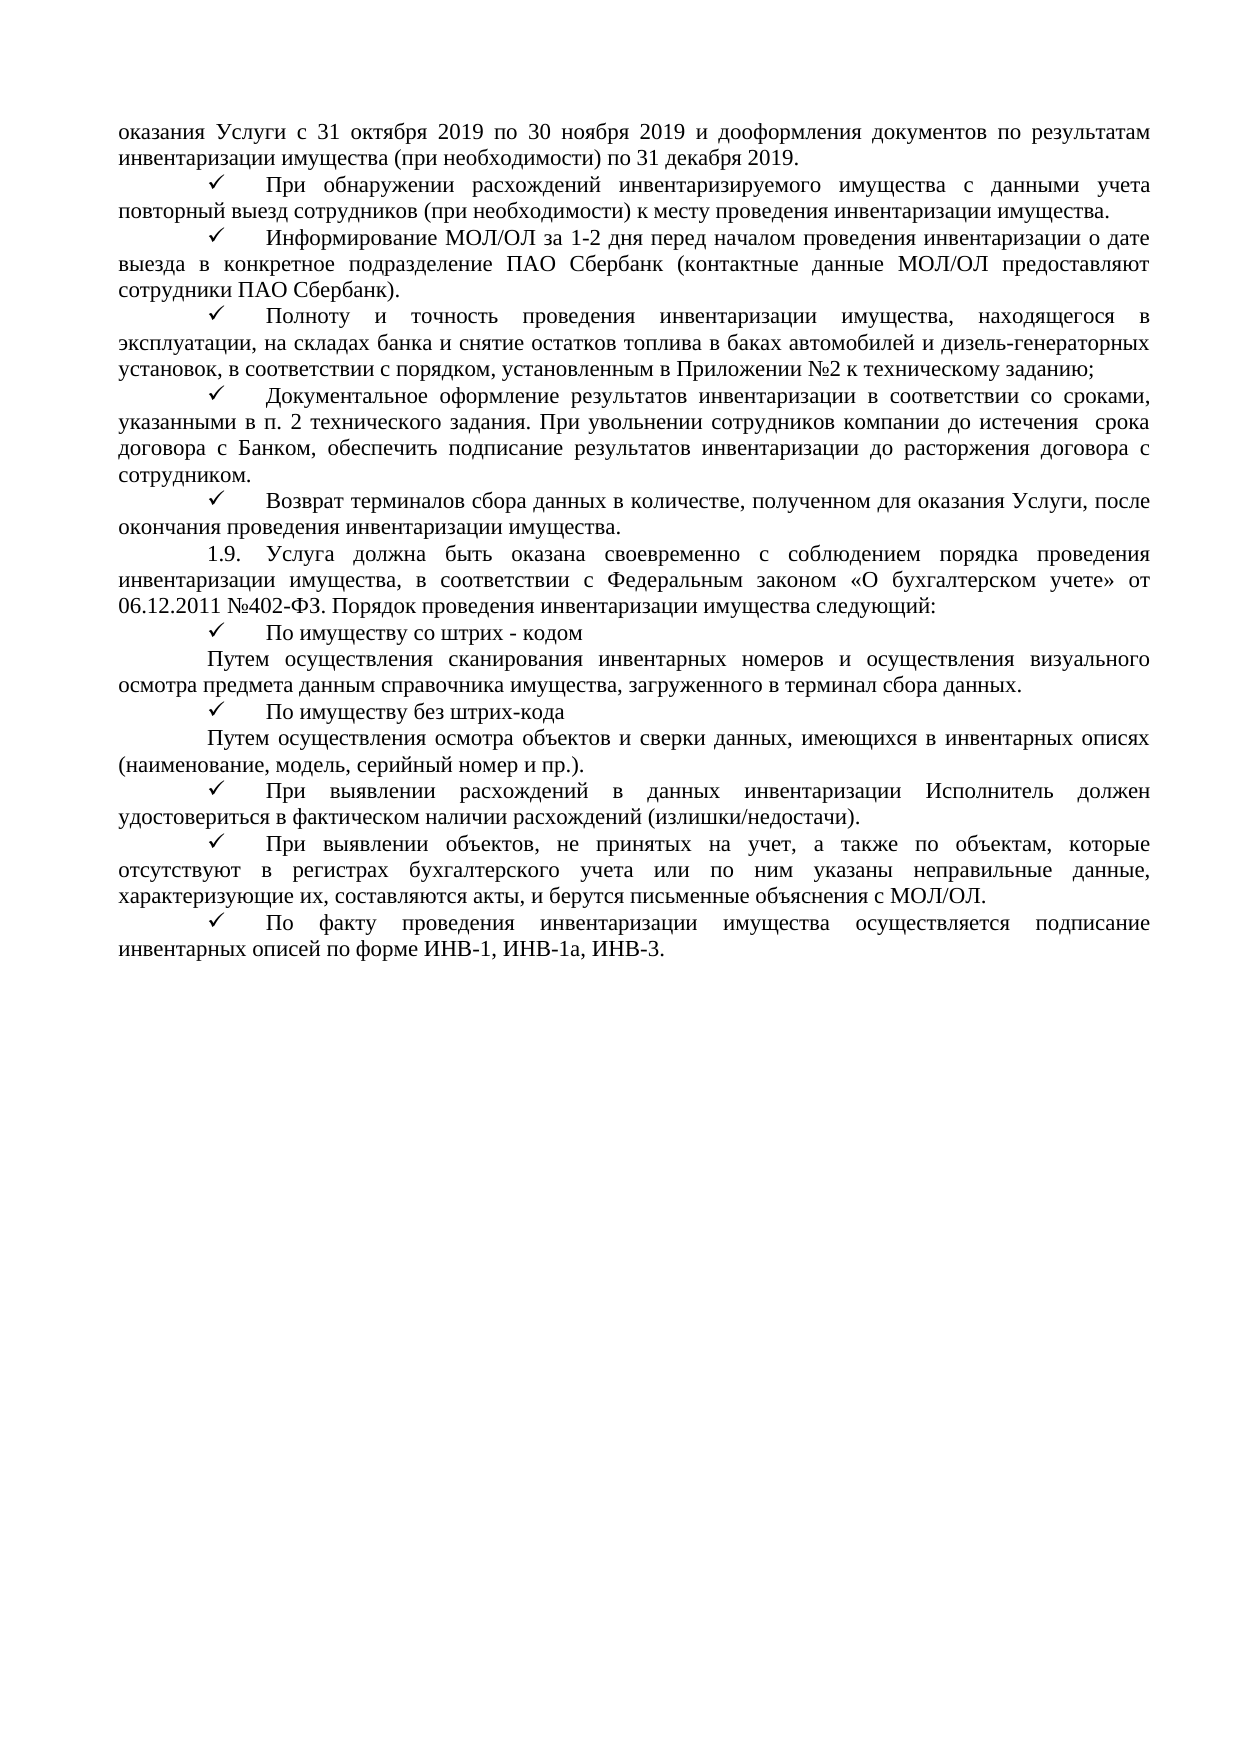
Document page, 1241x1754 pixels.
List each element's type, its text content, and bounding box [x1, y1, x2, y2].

list Информирование МОЛ/ОЛ за 1-2 дня перед началом проведения инвентаризации о дате выезда в конкретное подразделение ПАО Сбербанк (контактные данные МОЛ/ОЛ предоставляют сотрудники ПАО Сбербанк). [118, 223, 1152, 303]
text Путем осуществления осмотра объектов и сверки данных, имеющихся в инвентарных описях (наименование, модель, серийный номер и пр.). [118, 724, 1152, 777]
list Документальное оформление результатов инвентаризации в соответствии со сроками, указанными в п. 2 технического задания. При увольнении сотрудников компании до истечения срока договора с Банком, обеспечить подписание результатов инвентаризации до расторжения договора с сотрудником. [118, 382, 1152, 487]
list По имуществу без штрих-кода [118, 698, 1152, 724]
list При выявлении расхождений в данных инвентаризации Исполнитель должен удостовериться в фактическом наличии расхождений (излишки/недостачи). [118, 777, 1152, 830]
list При обнаружении расхождений инвентаризируемого имущества с данными учета повторный выезд сотрудников (при необходимости) к месту проведения инвентаризации имущества. [118, 171, 1152, 223]
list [118, 118, 1152, 171]
list Полноту и точность проведения инвентаризации имущества, находящегося в эксплуатации, на складах банка и снятие остатков топлива в баках автомобилей и дизель-генераторных установок, в соответствии с порядком, установленным в Приложении №2 к техническому заданию; [118, 303, 1152, 382]
list Услуга должна быть оказана своевременно с соблюдением порядка проведения инвентаризации имущества, в соответствии с Федеральным законом «О бухгалтерском учете» от 06.12.2011 №402-ФЗ. Порядок проведения инвентаризации имущества следующий: [118, 540, 1152, 619]
list При выявлении объектов, не принятых на учет, а также по объектам, которые отсутствуют в регистрах бухгалтерского учета или по ним указаны неправильные данные, характеризующие их, составляются акты, и берутся письменные объяснения с МОЛ/ОЛ. [118, 830, 1152, 909]
list По имуществу со штрих - кодом [118, 619, 1152, 645]
list Возврат терминалов сбора данных в количестве, полученном для оказания Услуги, после окончания проведения инвентаризации имущества. [118, 487, 1152, 540]
list По факту проведения инвентаризации имущества осуществляется подписание инвентарных описей по форме ИНВ-1, ИНВ-1а, ИНВ-3. [118, 909, 1152, 961]
text Путем осуществления сканирования инвентарных номеров и осуществления визуального осмотра предмета данным справочника имущества, загруженного в терминал сбора данных. [118, 645, 1152, 698]
